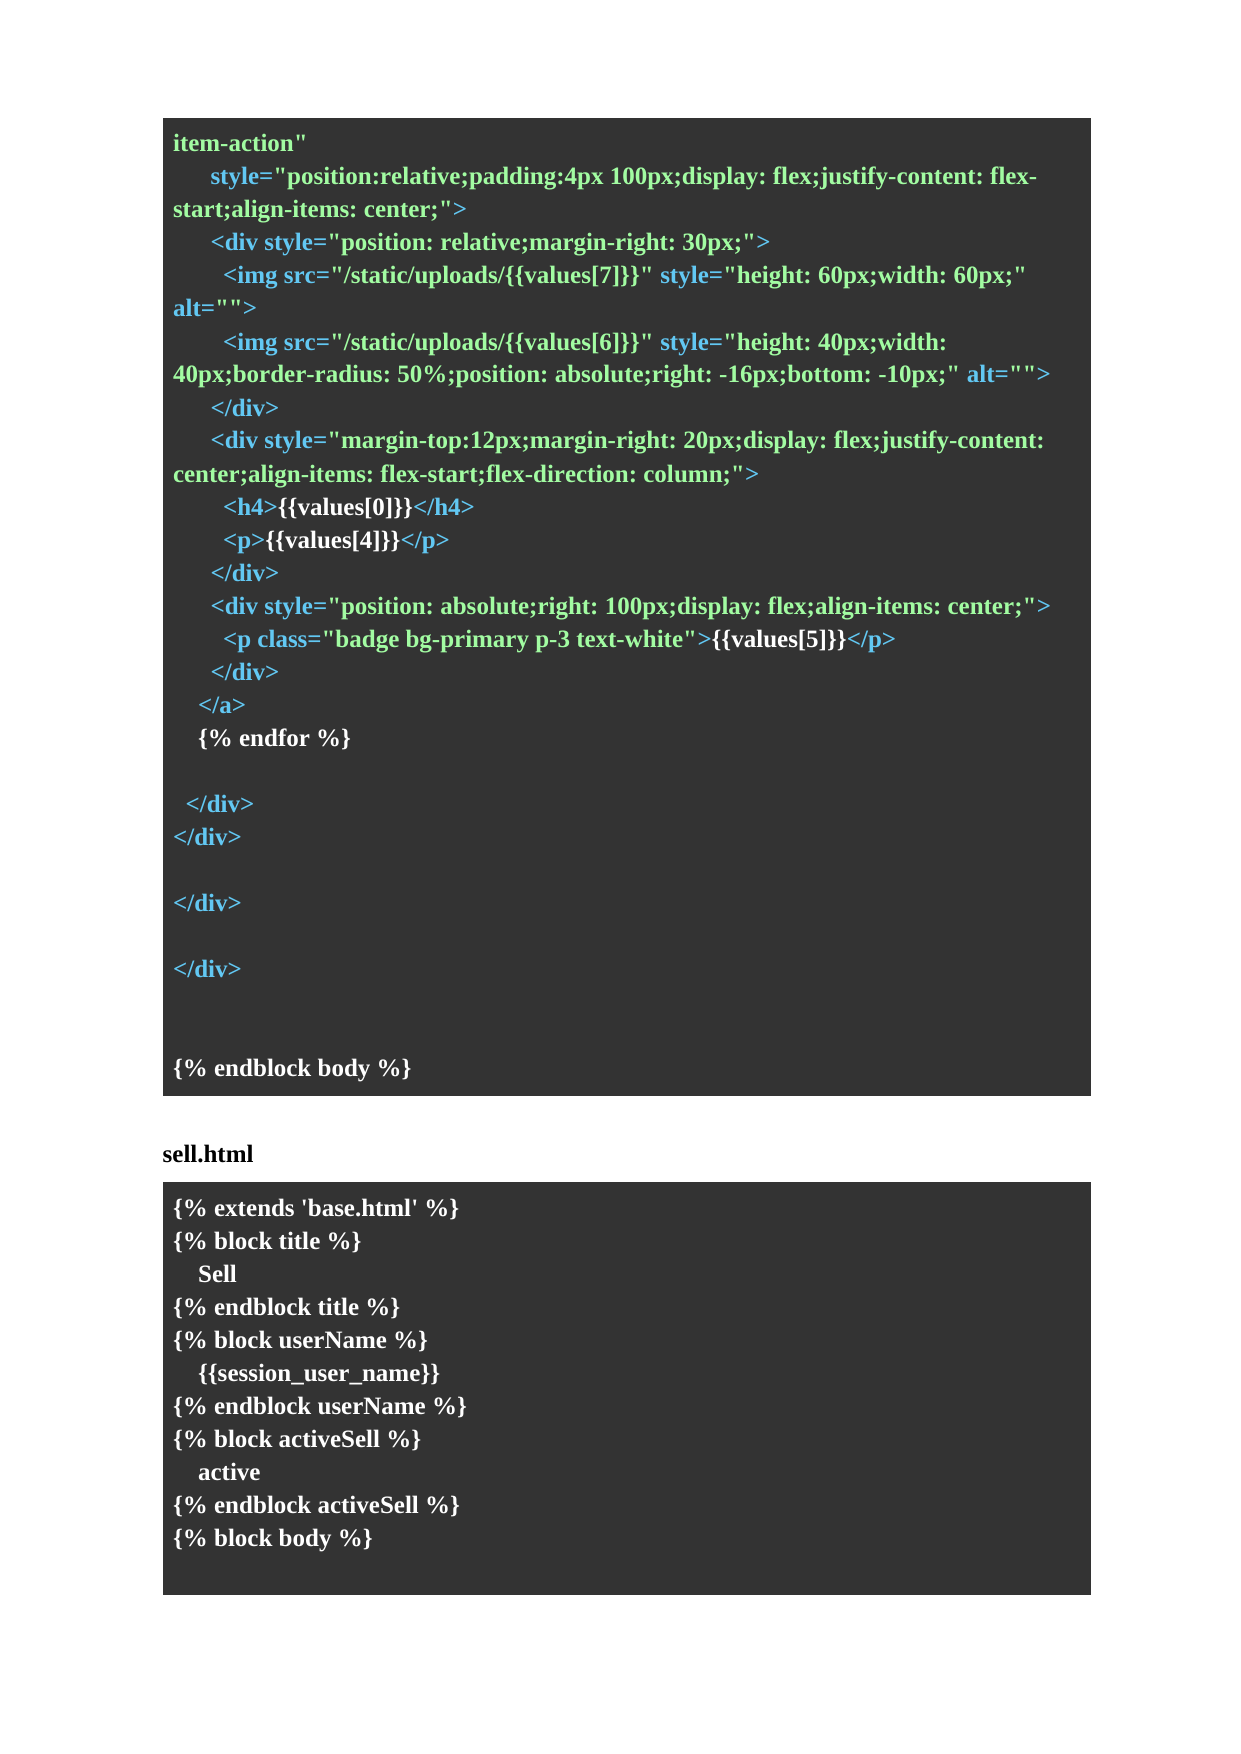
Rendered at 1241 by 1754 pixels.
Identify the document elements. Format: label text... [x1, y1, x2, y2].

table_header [163, 118, 1091, 1096]
text sell.html [162, 1139, 1090, 1168]
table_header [163, 1182, 1091, 1595]
